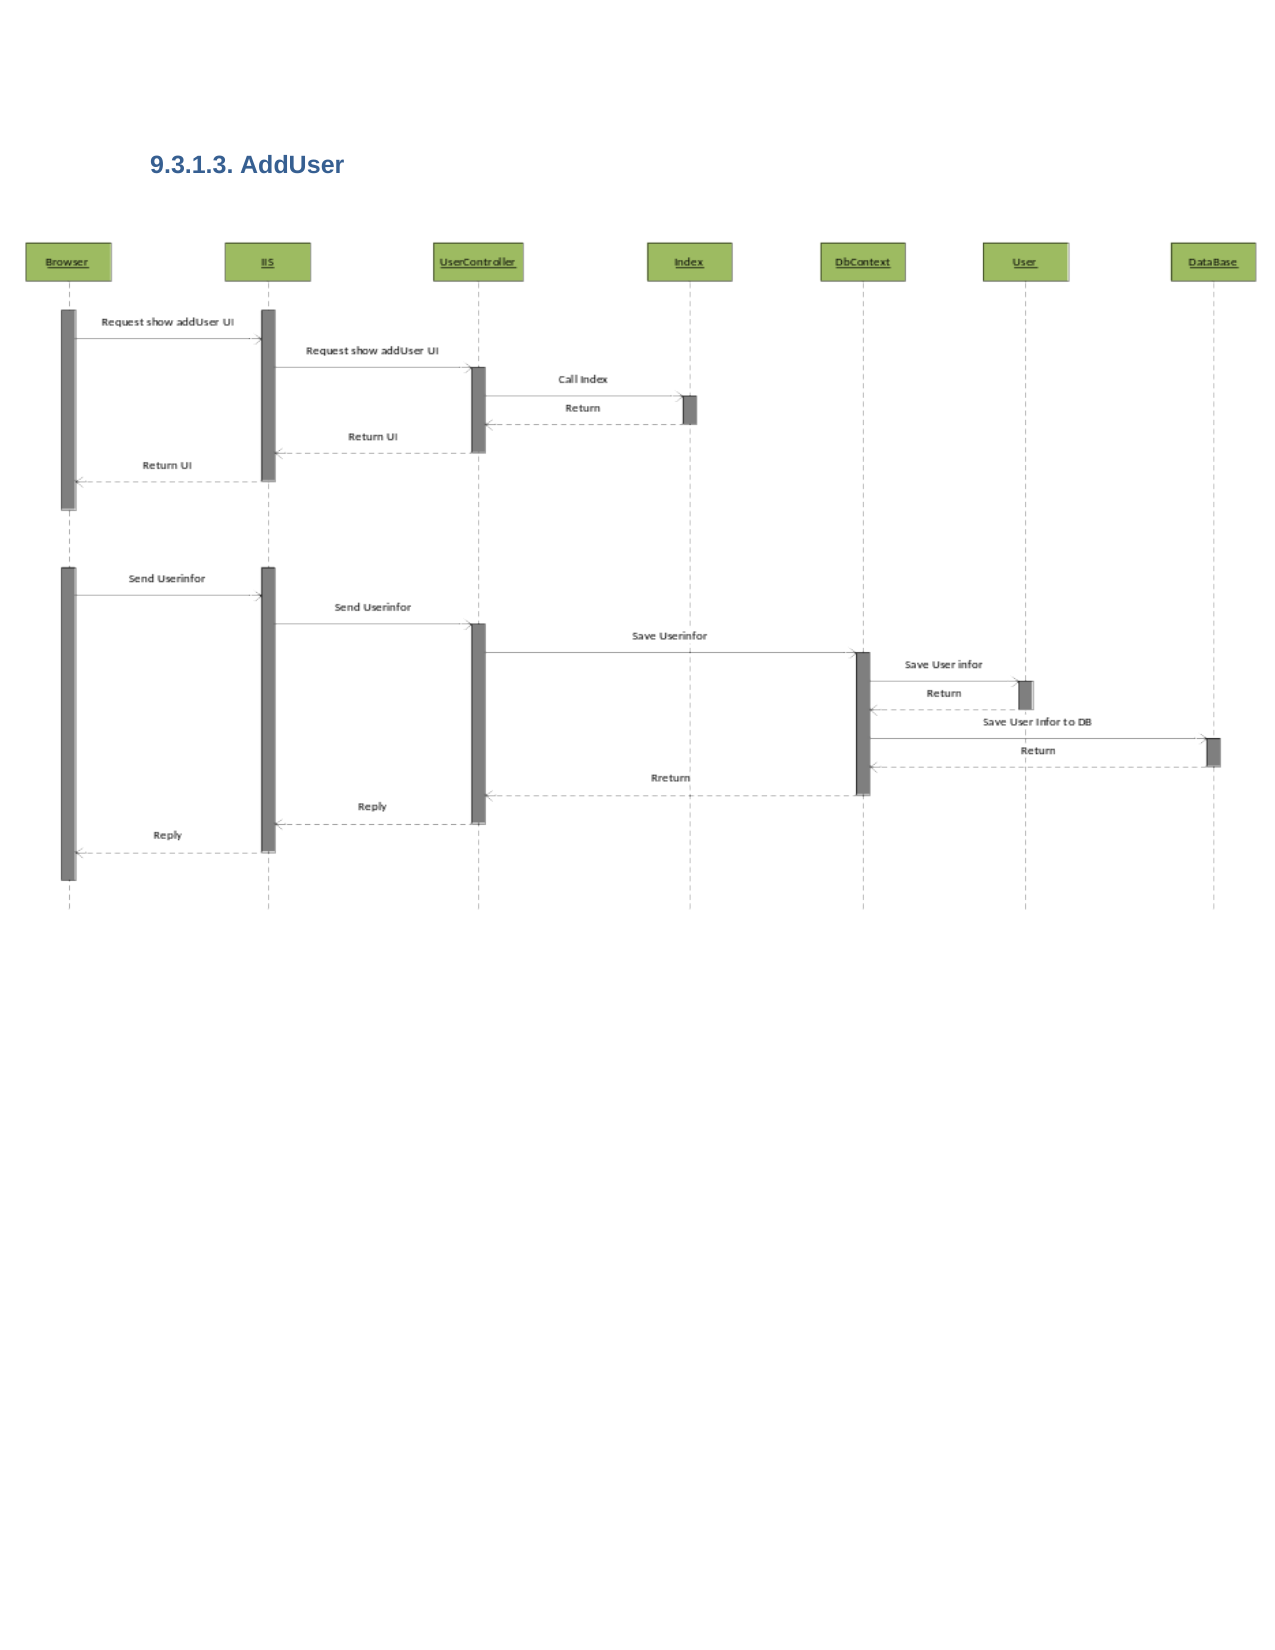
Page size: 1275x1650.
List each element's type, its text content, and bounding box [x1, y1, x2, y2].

subtitle AddUser [150, 150, 1125, 179]
